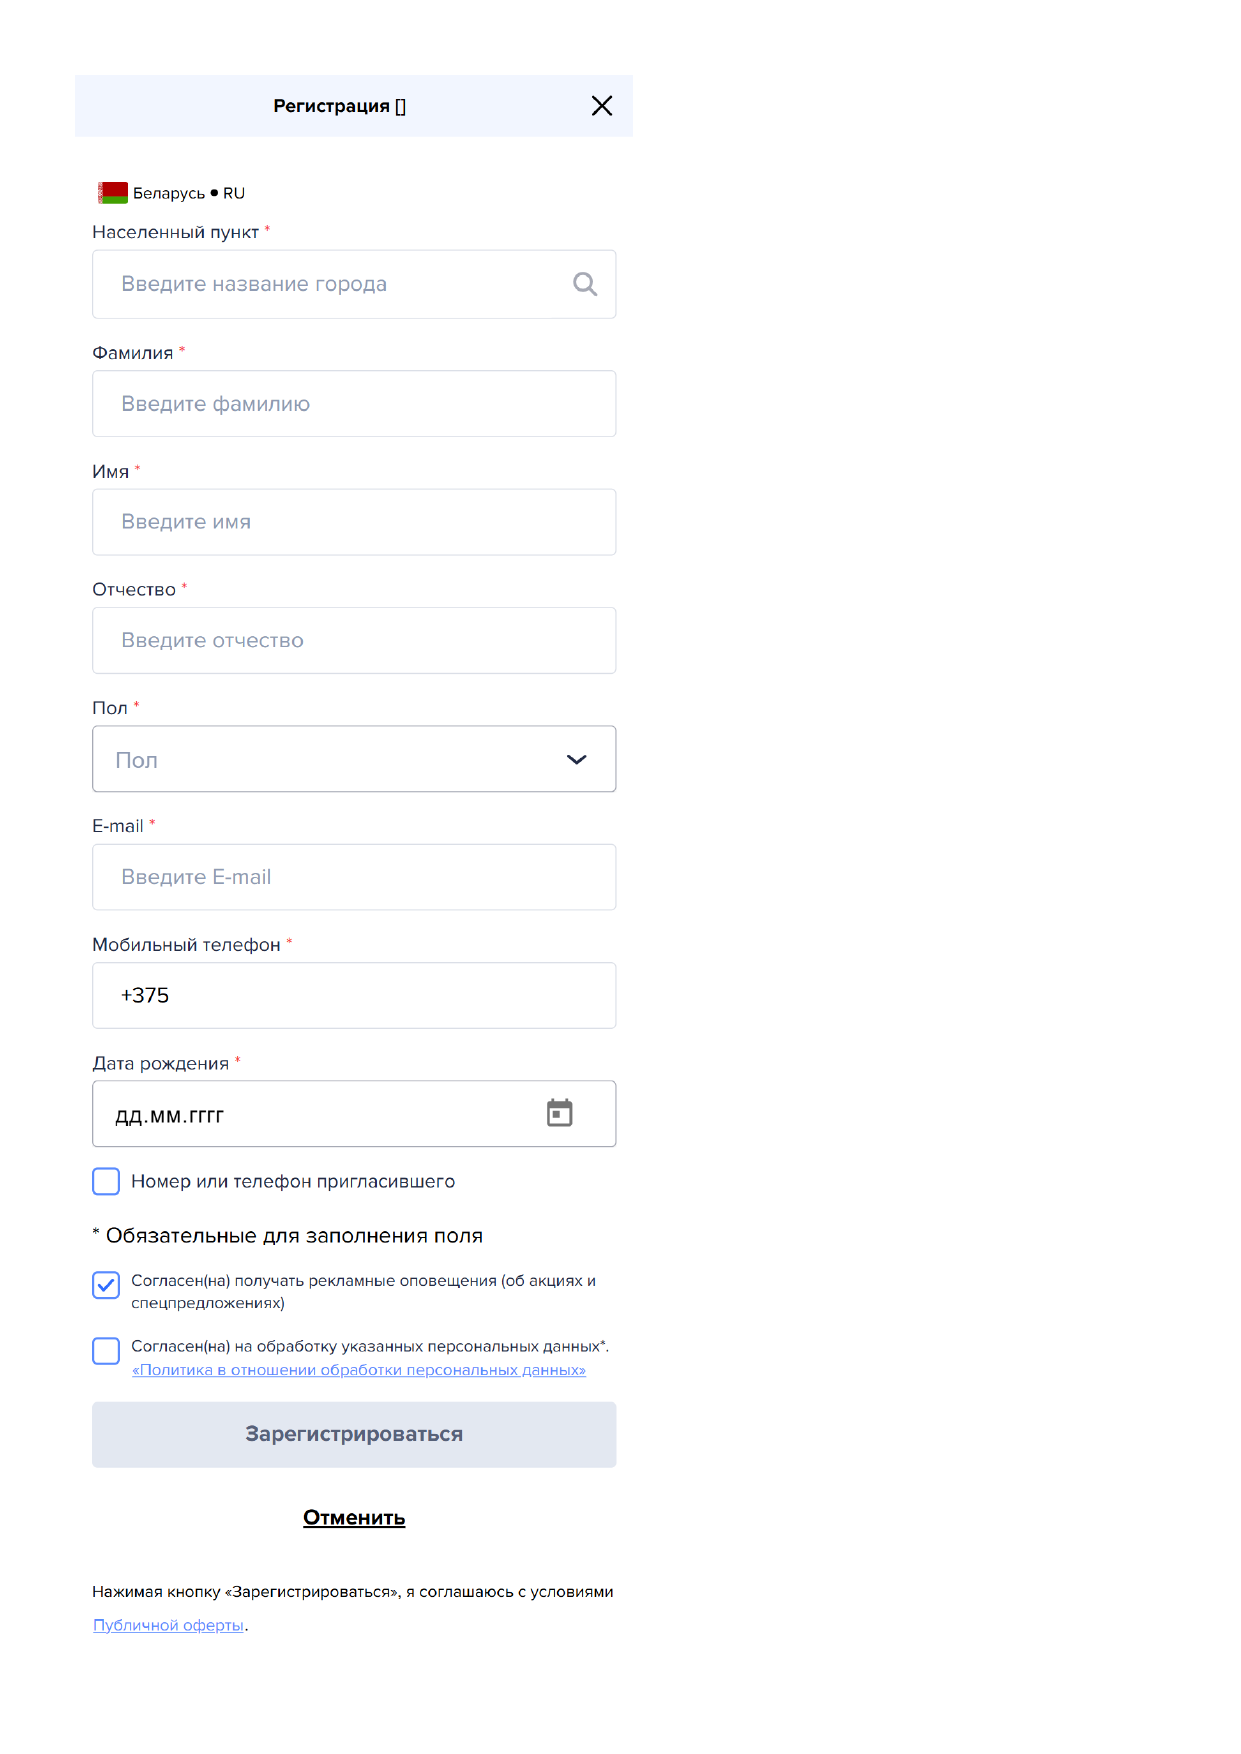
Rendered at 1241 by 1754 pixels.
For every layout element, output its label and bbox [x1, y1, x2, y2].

picture [75, 75, 633, 1679]
